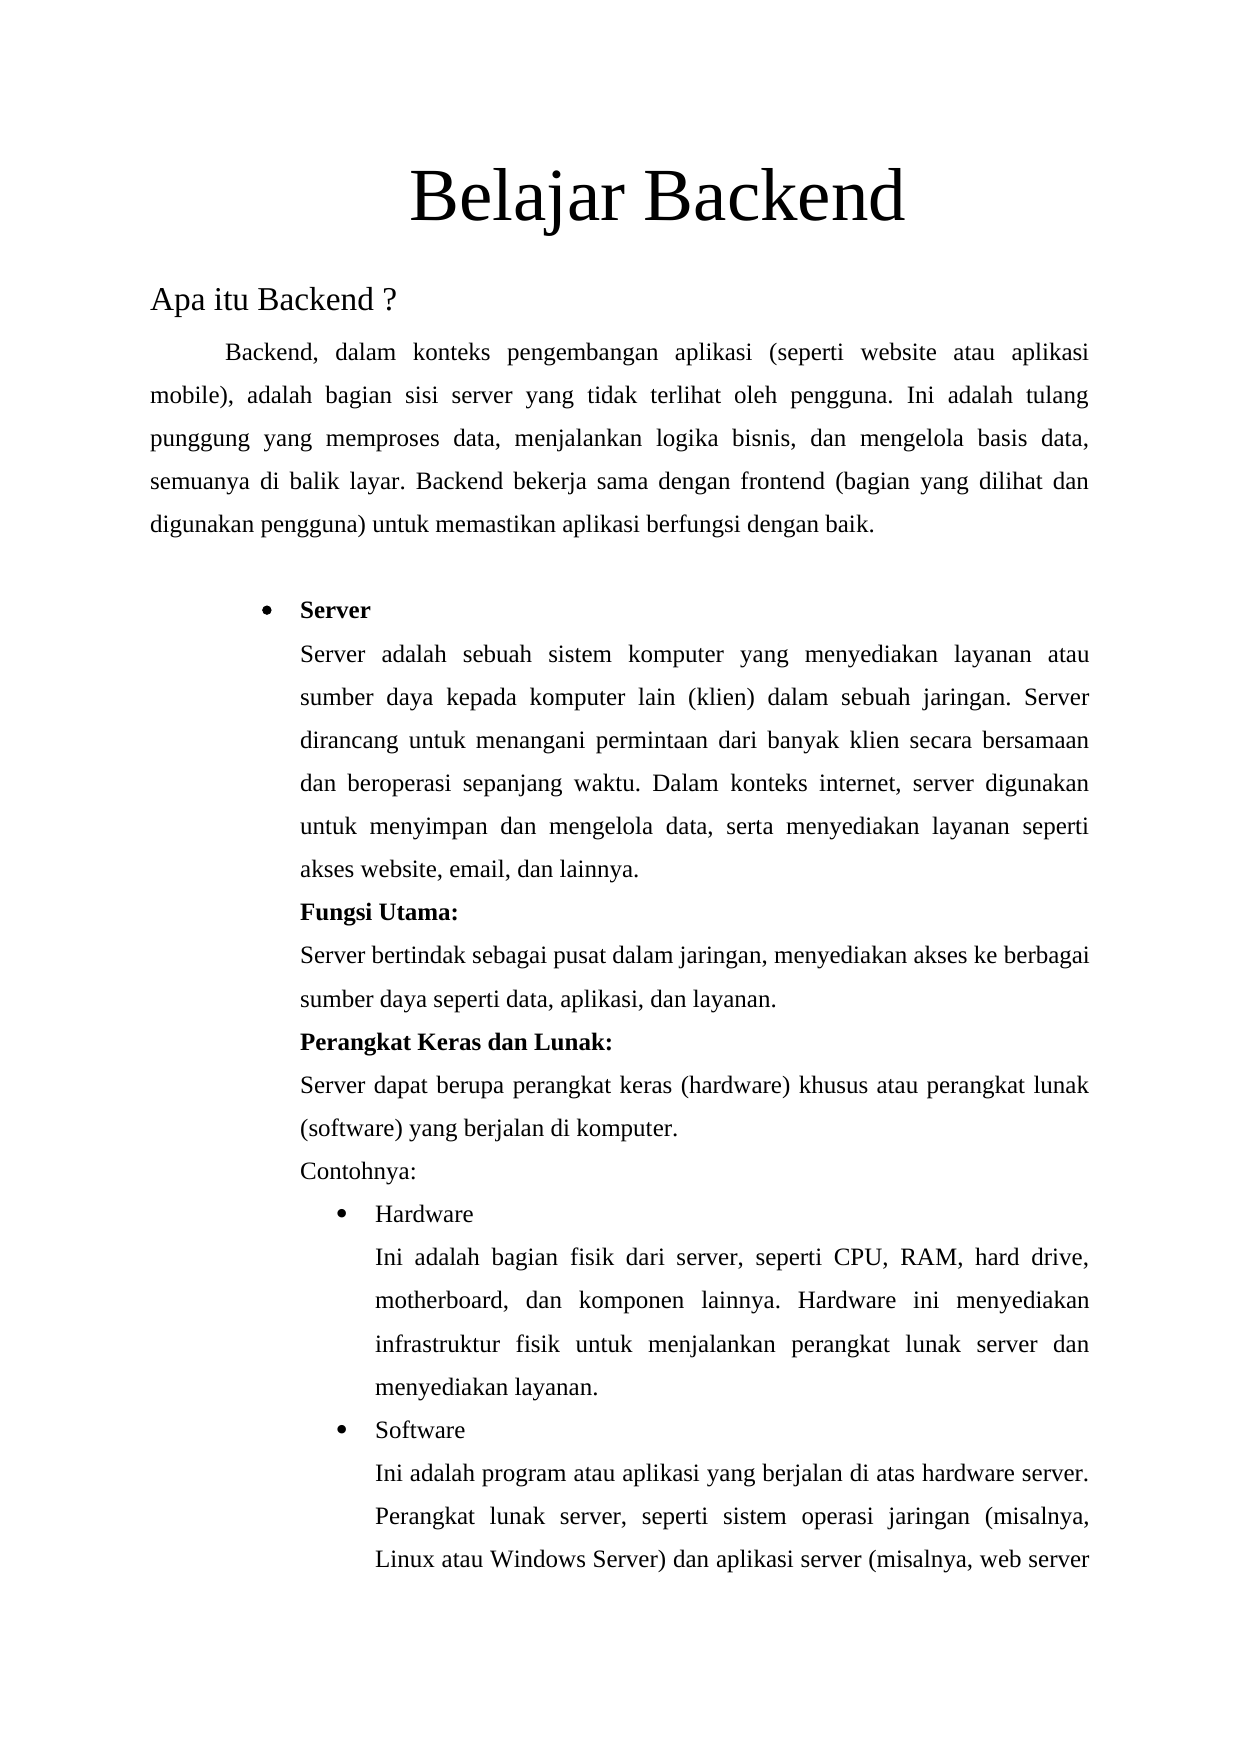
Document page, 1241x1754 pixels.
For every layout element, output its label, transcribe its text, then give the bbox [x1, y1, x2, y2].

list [375, 1458, 1090, 1573]
text Belajar Backend [150, 150, 1090, 236]
list Fungsi Utama: [300, 897, 1090, 926]
list Server [262, 596, 1090, 624]
list Hardware [337, 1199, 1090, 1228]
list Server dapat berupa perangkat keras (hardware) khusus atau perangkat lunak (software) yang berjalan di komputer. [300, 1070, 1090, 1142]
list Contohnya: [300, 1156, 1090, 1185]
list Server bertindak sebagai pusat dalam jaringan, menyediakan akses ke berbagai sumber daya seperti data, aplikasi, dan layanan. [300, 941, 1090, 1012]
list Server adalah sebuah sistem komputer yang menyediakan layanan atau sumber daya kepada komputer lain (klien) dalam sebuah jaringan. Server dirancang untuk menangani permintaan dari banyak klien secara bersamaan dan beroperasi sepanjang waktu. Dalam konteks internet, server digunakan untuk menyimpan dan mengelola data, serta menyediakan layanan seperti akses website, email, dan lainnya. [300, 639, 1090, 883]
text Backend, dalam konteks pengembangan aplikasi (seperti website atau aplikasi mobile), adalah bagian sisi server yang tidak terlihat oleh pengguna. Ini adalah tulang punggung yang memproses data, menjalankan logika bisnis, dan mengelola basis data, semuanya di balik layar. Backend bekerja sama dengan frontend (bagian yang dilihat dan digunakan pengguna) untuk memastikan aplikasi berfungsi dengan baik. [150, 337, 1090, 538]
list Perangkat Keras dan Lunak: [300, 1027, 1090, 1056]
text Apa itu Backend ? [150, 279, 1090, 318]
list Ini adalah bagian fisik dari server, seperti CPU, RAM, hard drive, motherboard, dan komponen lainnya. Hardware ini menyediakan infrastruktur fisik untuk menjalankan perangkat lunak server dan menyediakan layanan. [375, 1242, 1090, 1401]
list Software [337, 1415, 1090, 1444]
